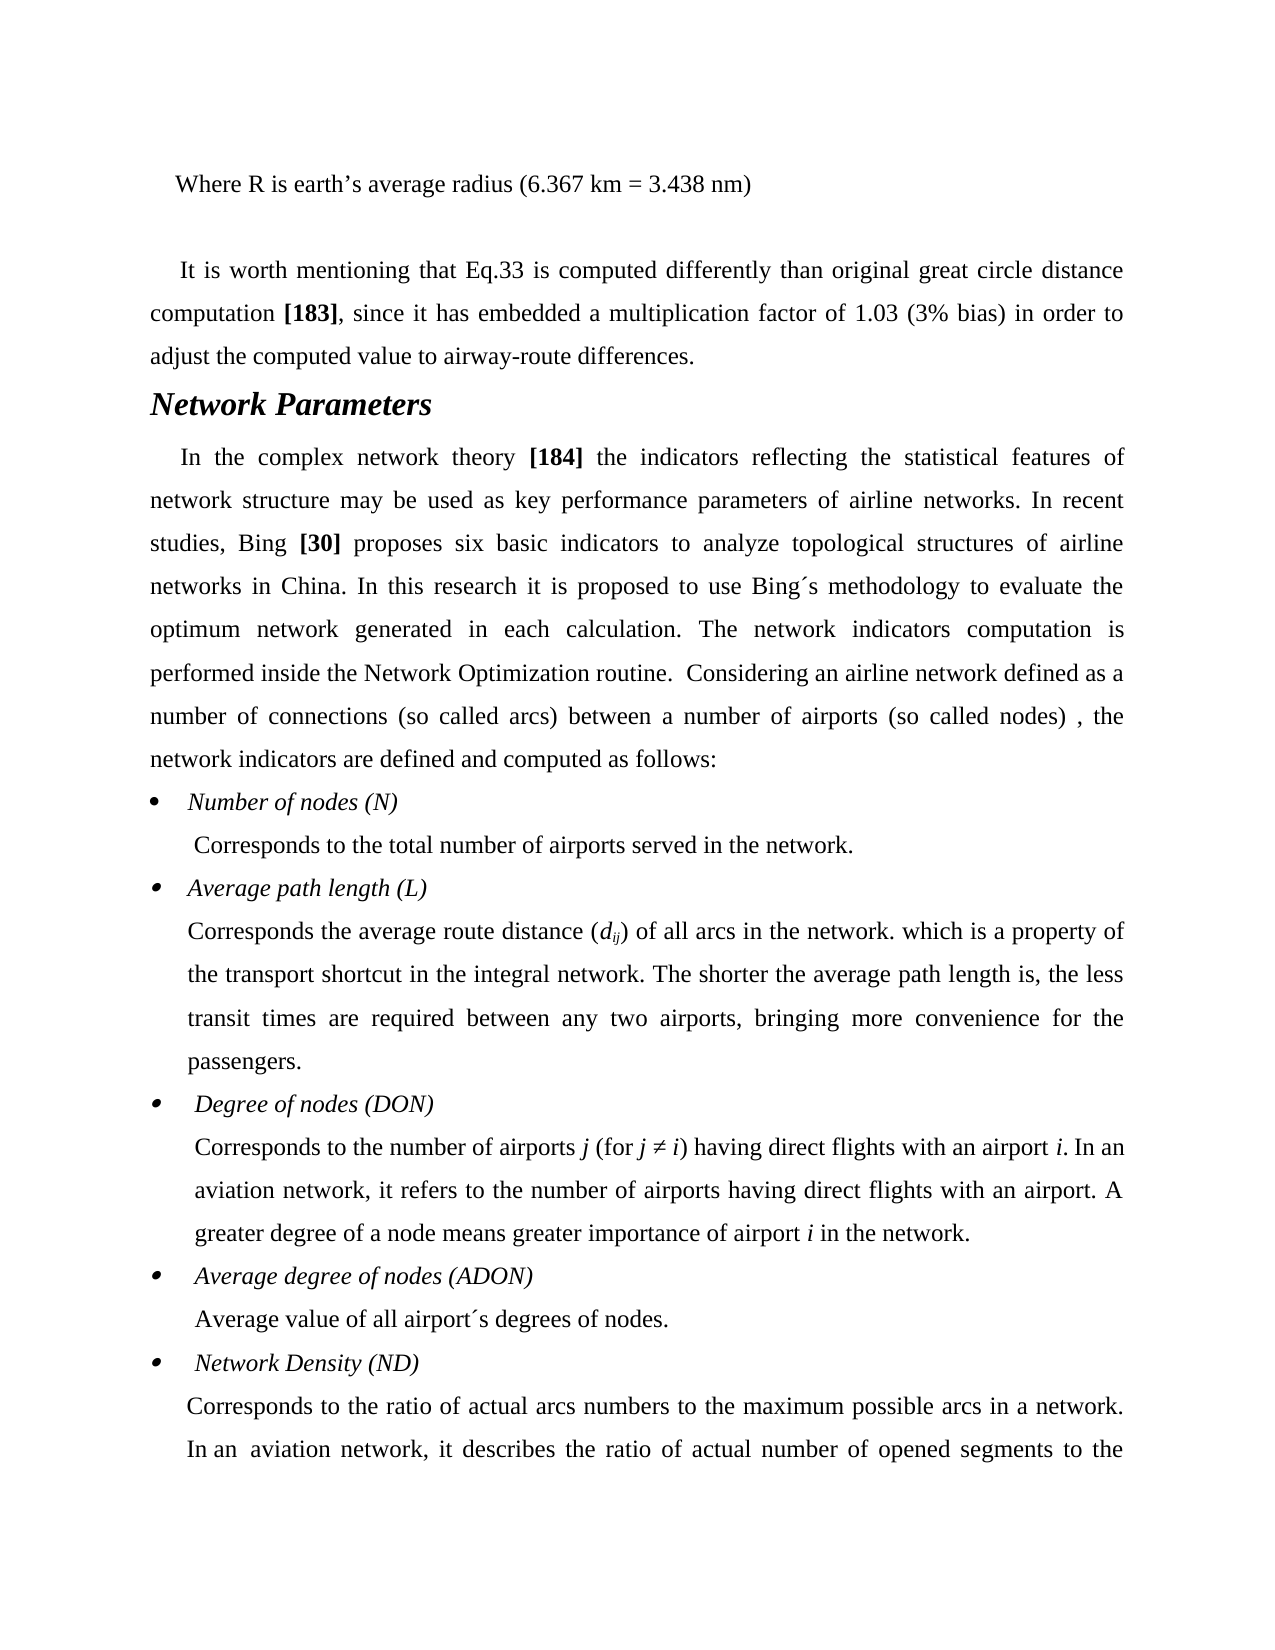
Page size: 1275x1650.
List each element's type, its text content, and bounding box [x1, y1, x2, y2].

list Degree of nodes (DON) [150, 1089, 1125, 1118]
list Average value of all airport´s degrees of nodes. [194, 1304, 1125, 1333]
list Network Density (ND) [150, 1348, 1125, 1376]
text It is worth mentioning that Eq.33 is computed differently than original great circle distance computation , since it has embedded a multiplication factor of 1.03 (3% bias) in order to adjust the computed value to airway-route differences. [150, 255, 1125, 370]
text Where R is earth’s average radius (6.367 km = 3.438 nm) [150, 169, 1125, 198]
text Network Parameters [150, 384, 1125, 423]
list Corresponds the average route distance (dij) of all arcs in the network. which is a property of the transport shortcut in the integral network. The shorter the average path length is, the less transit times are required between any two airports, bringing more convenience for the passengers. [187, 916, 1125, 1074]
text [186, 1391, 1125, 1463]
list Corresponds to the number of airports j (for j ≠ i) having direct flights with an airport i. In an aviation network, it refers to the number of airports having direct flights with an airport. A greater degree of a node means greater importance of airport i in the network. [194, 1132, 1125, 1247]
list Corresponds to the total number of airports served in the network. [187, 830, 1125, 859]
list Number of nodes (N) [150, 787, 1125, 816]
list Average path length (L) [150, 873, 1125, 902]
text In the complex network theory the indicators reflecting the statistical features of network structure may be used as key performance parameters of airline networks. In recent studies, Bing proposes six basic indicators to analyze topological structures of airline networks in China. In this research it is proposed to use Bing´s methodology to evaluate the optimum network generated in each calculation. The network indicators computation is performed inside the Network Optimization routine. Considering an airline network defined as a number of connections (so called arcs) between a number of airports (so called nodes) , the network indicators are defined and computed as follows: [150, 442, 1125, 773]
list Average degree of nodes (ADON) [150, 1261, 1125, 1290]
